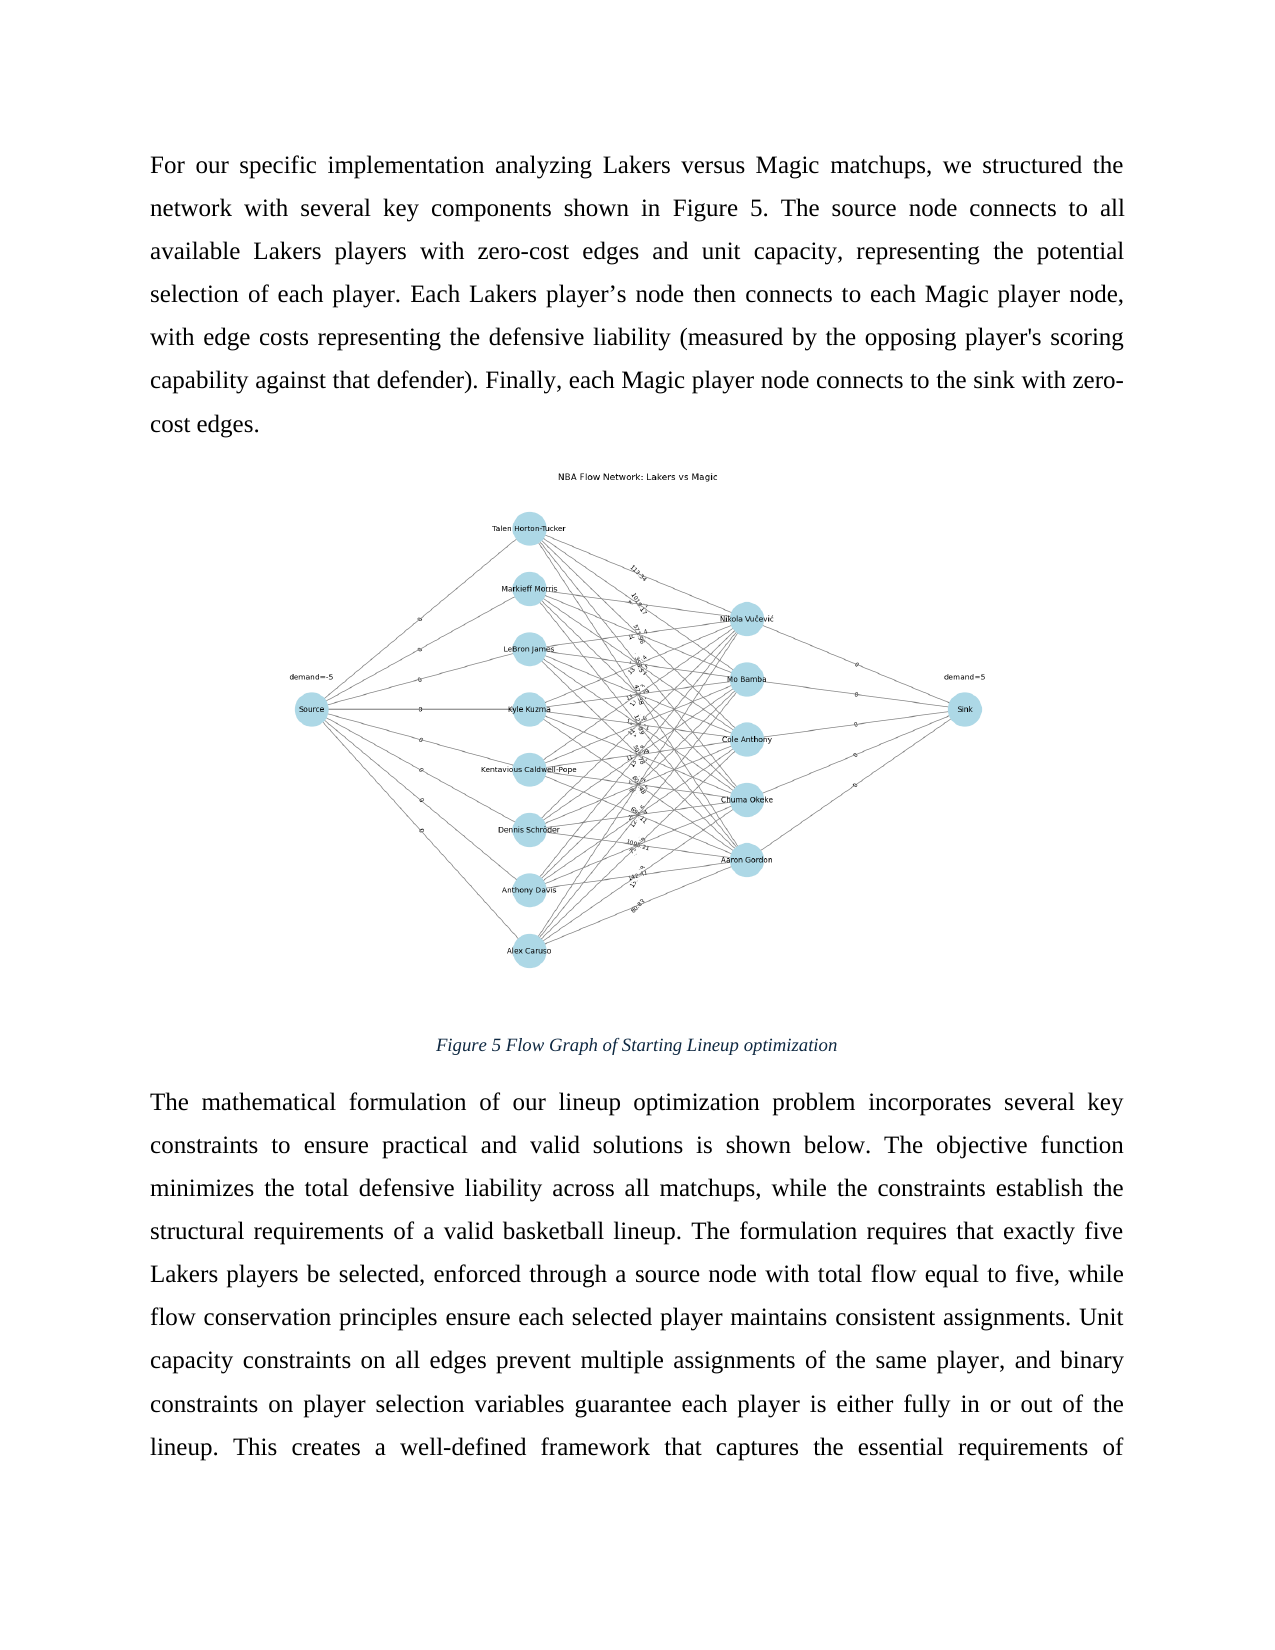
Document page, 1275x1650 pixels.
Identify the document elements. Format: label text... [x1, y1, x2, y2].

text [150, 1087, 1125, 1461]
picture [237, 468, 1038, 1000]
text Figure 5 Flow Graph of Starting Lineup optimization [150, 1034, 1125, 1055]
text For our specific implementation analyzing Lakers versus Magic matchups, we structured the network with several key components shown in Figure 5. The source node connects to all available Lakers players with zero-cost edges and unit capacity, representing the potential selection of each player. Each Lakers player’s node then connects to each Magic player node, with edge costs representing the defensive liability (measured by the opposing player's scoring capability against that defender). Finally, each Magic player node connects to the sink with zero-cost edges. [150, 150, 1125, 437]
